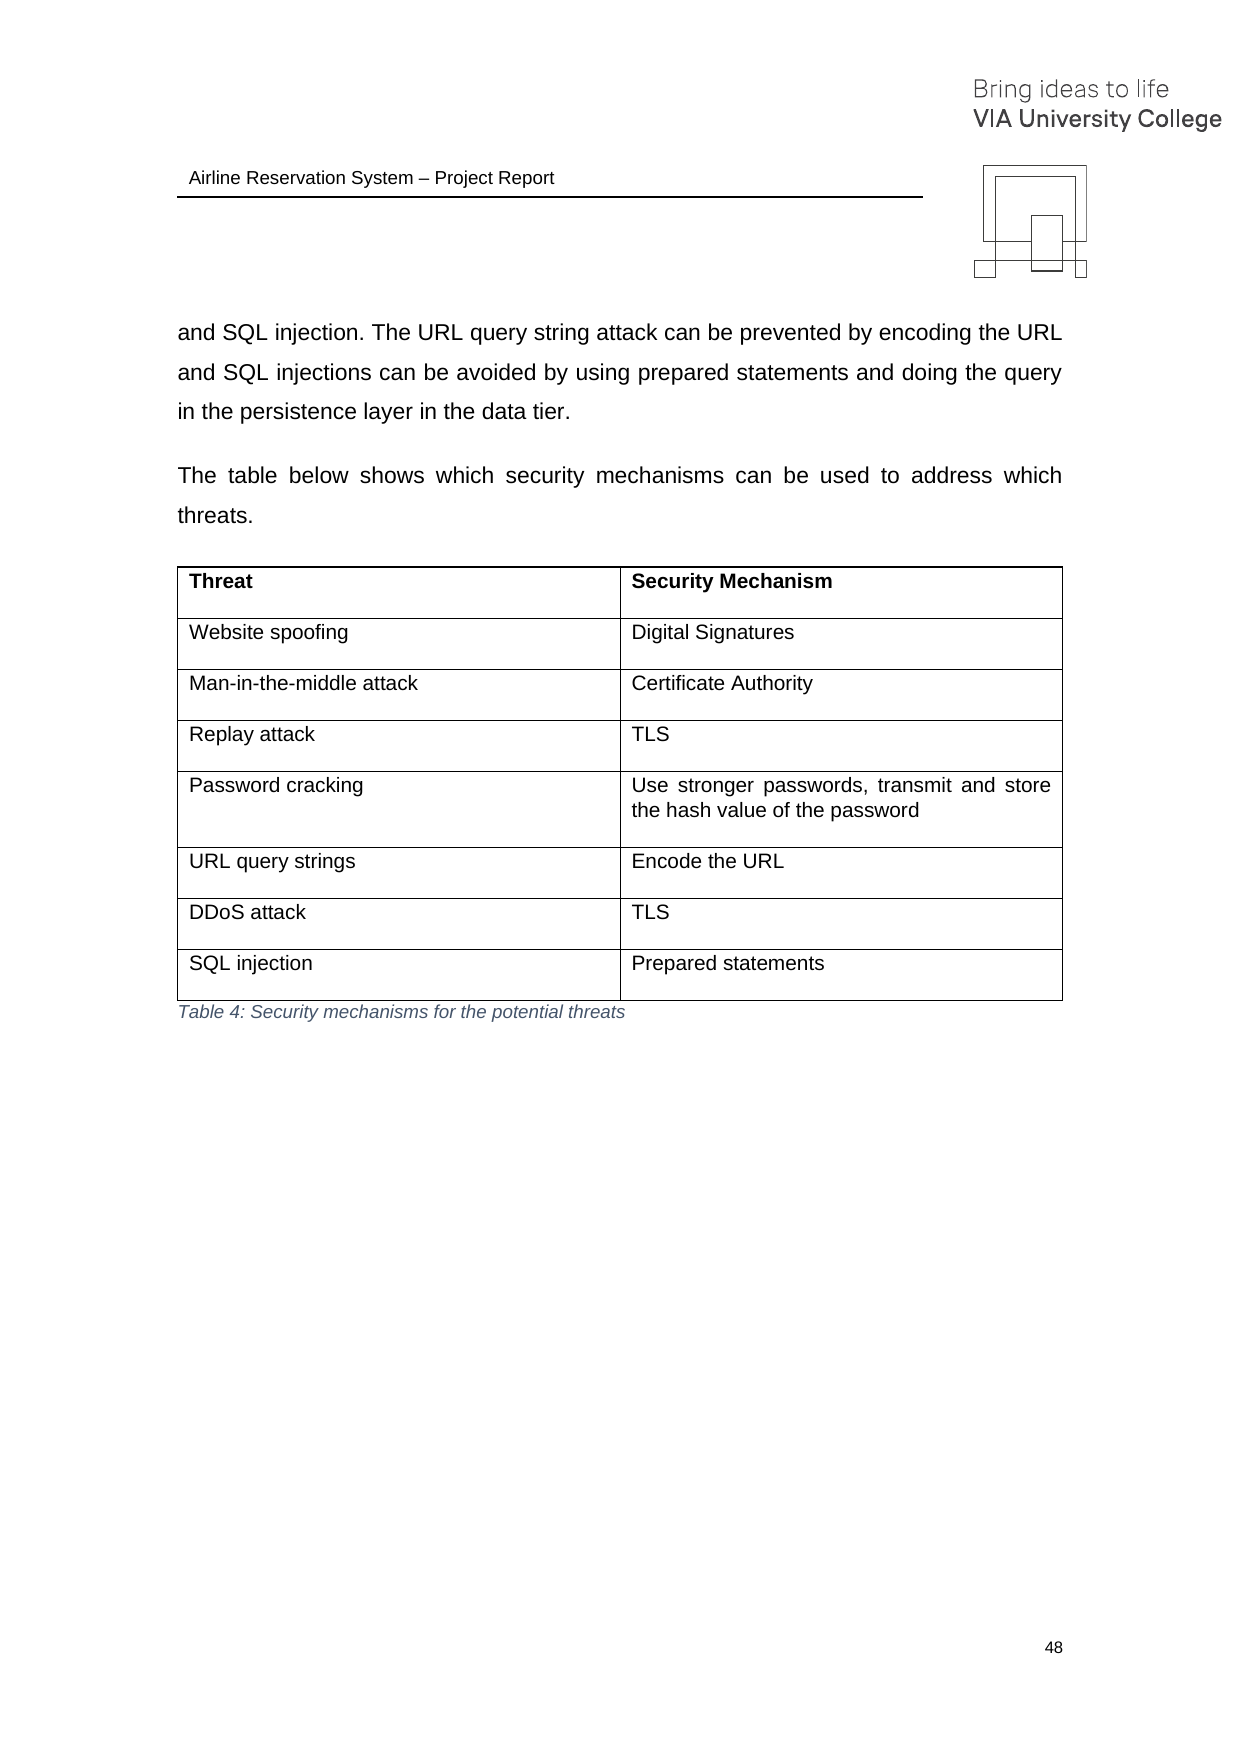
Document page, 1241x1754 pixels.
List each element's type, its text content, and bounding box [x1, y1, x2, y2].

table_cell SQL injection [178, 950, 620, 1000]
table_cell Replay attack [178, 721, 620, 771]
table_cell TLS [621, 899, 1062, 949]
table_header Security Mechanism [621, 568, 1062, 617]
text Table 4: Security mechanisms for the potential threats [177, 1001, 1063, 1022]
table_cell DDoS attack [178, 899, 620, 949]
table_cell Use stronger passwords, transmit and store the hash value of the password [621, 772, 1062, 847]
table_cell Digital Signatures [621, 619, 1062, 668]
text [177, 319, 1063, 424]
table_header Threat [178, 568, 620, 617]
table_cell Man-in-the-middle attack [178, 670, 620, 719]
table_cell Website spoofing [178, 619, 620, 668]
text The table below shows which security mechanisms can be used to address which threats. [177, 462, 1063, 528]
table_cell Encode the URL [621, 848, 1062, 898]
table_cell Certificate Authority [621, 670, 1062, 719]
table_cell URL query strings [178, 848, 620, 898]
table_cell Password cracking [178, 772, 620, 847]
table_cell TLS [621, 721, 1062, 771]
table_cell Prepared statements [621, 950, 1062, 1000]
